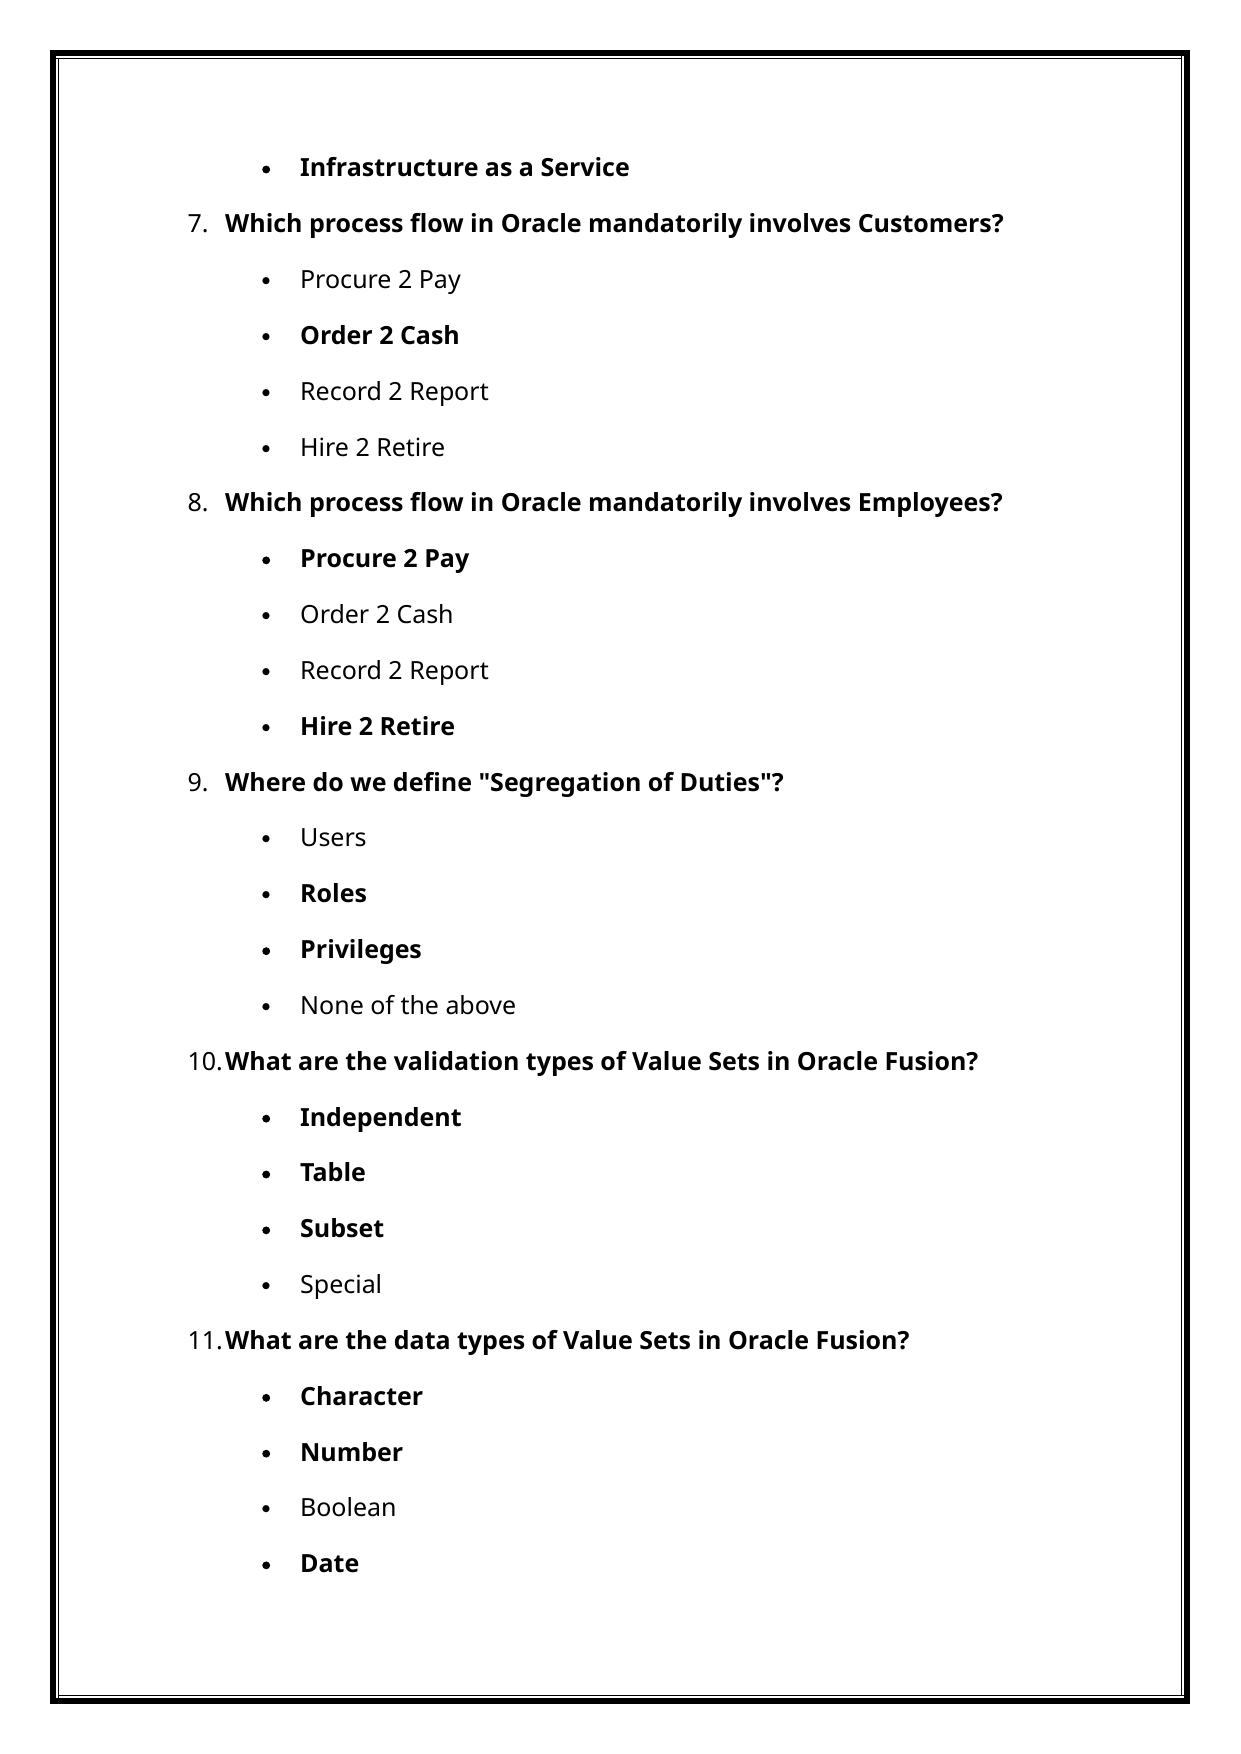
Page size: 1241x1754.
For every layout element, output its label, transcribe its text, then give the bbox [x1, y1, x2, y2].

list Hire 2 Retire [262, 708, 1090, 742]
list Order 2 Cash [262, 317, 1090, 352]
list None of the above [262, 987, 1090, 1022]
list Users [262, 820, 1090, 854]
list Order 2 Cash [262, 597, 1090, 631]
list Character [262, 1378, 1090, 1412]
list Roles [262, 876, 1090, 910]
list Table [262, 1155, 1090, 1189]
list Privileges [262, 932, 1090, 966]
list What are the validation types of Value Sets in Oracle Fusion? [187, 1043, 1090, 1077]
list What are the data types of Value Sets in Oracle Fusion? [187, 1322, 1090, 1357]
list Subset [262, 1211, 1090, 1245]
list Number [262, 1434, 1090, 1468]
list Where do we define "Segregation of Duties"? [187, 764, 1090, 798]
list Procure 2 Pay [262, 541, 1090, 575]
list Record 2 Report [262, 652, 1090, 687]
list Procure 2 Pay [262, 262, 1090, 296]
list Which process flow in Oracle mandatorily involves Employees? [187, 485, 1090, 519]
list Boolean [262, 1490, 1090, 1524]
list Infrastructure as a Service [262, 150, 1090, 184]
list Hire 2 Retire [262, 429, 1090, 463]
list Date [262, 1546, 1090, 1580]
list Record 2 Report [262, 373, 1090, 407]
list Independent [262, 1099, 1090, 1133]
list Which process flow in Oracle mandatorily involves Customers? [187, 206, 1090, 240]
list Special [262, 1267, 1090, 1301]
